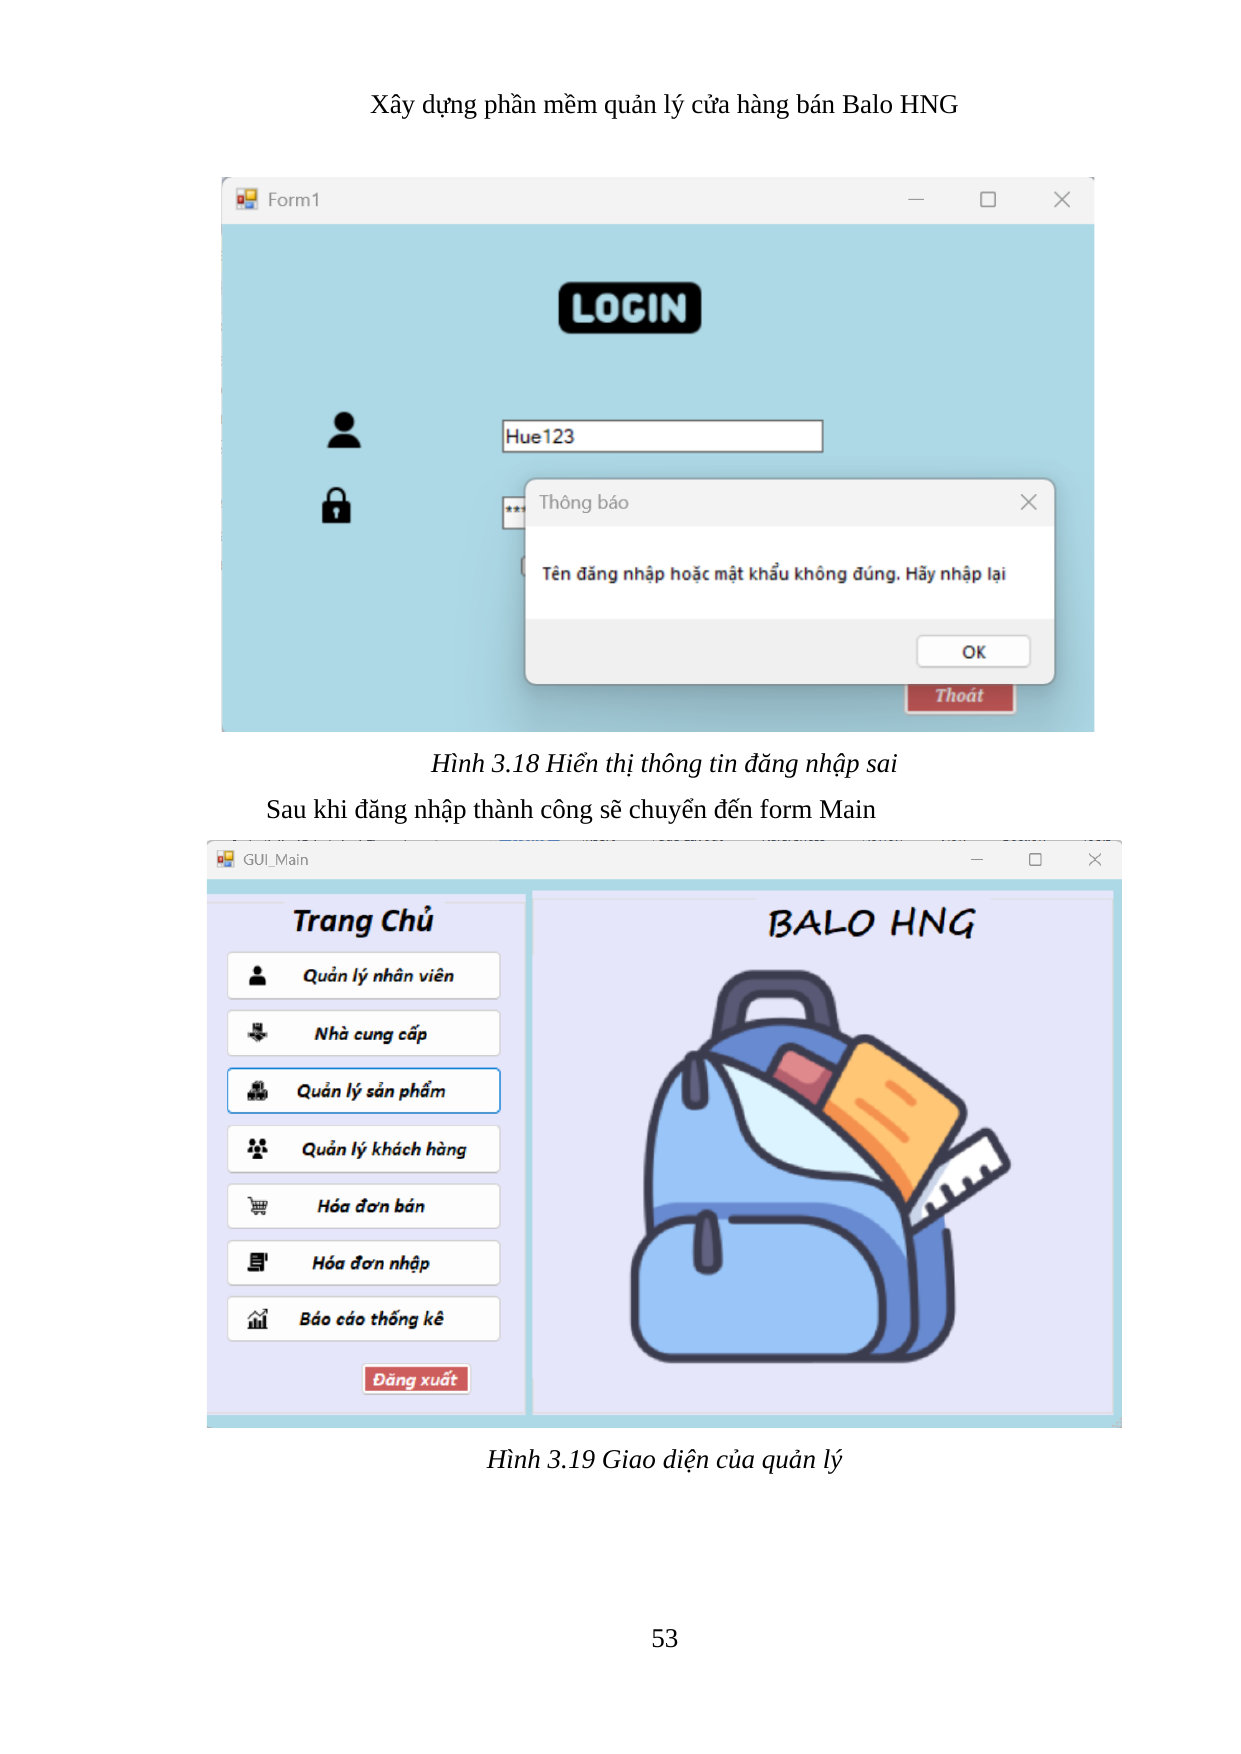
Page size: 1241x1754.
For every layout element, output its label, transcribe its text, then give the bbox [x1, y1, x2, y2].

picture [206, 840, 1122, 1428]
text Sau khi đăng nhập thành công sẽ chuyển đến form Main [207, 793, 1122, 825]
picture [221, 177, 1095, 732]
text Hình 3.19 Giao diện của quản lý [207, 1443, 1122, 1474]
text Hình 3.18 Hiển thị thông tin đăng nhập sai [207, 747, 1122, 778]
